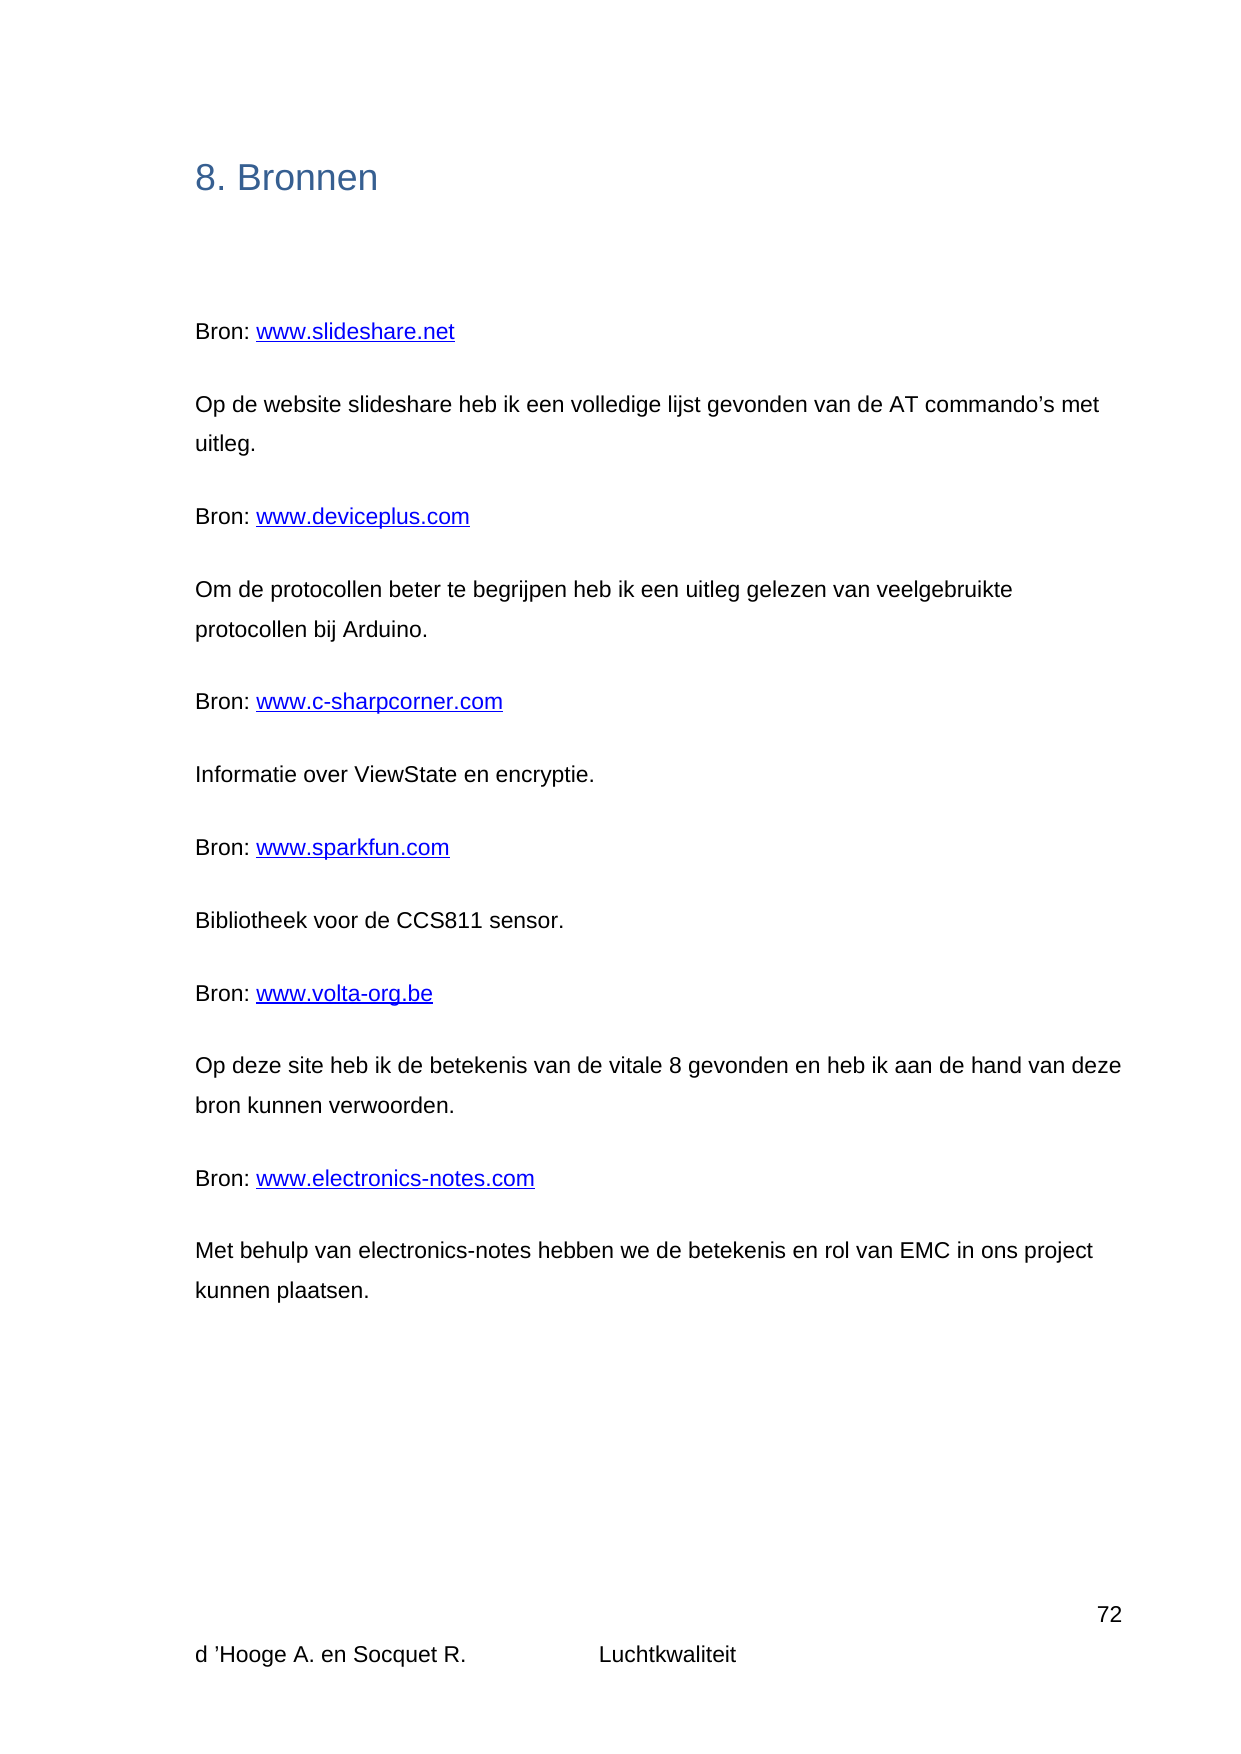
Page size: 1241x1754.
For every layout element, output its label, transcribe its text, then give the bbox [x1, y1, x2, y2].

text Op deze site heb ik de betekenis van de vitale 8 gevonden en heb ik aan de hand van deze bron kunnen verwoorden. [195, 1052, 1122, 1118]
text Bron: www.c-sharpcorner.com [195, 688, 1122, 715]
text Bron: www.electronics-notes.com [195, 1165, 1122, 1191]
text Bron: www.sparkfun.com [195, 834, 1122, 860]
text Om de protocollen beter te begrijpen heb ik een uitleg gelezen van veelgebruikte protocollen bij Arduino. [195, 576, 1122, 642]
subtitle 8. Bronnen [195, 156, 1122, 199]
text Bron: www.deviceplus.com [195, 503, 1122, 529]
text Bibliotheek voor de CCS811 sensor. [195, 907, 1122, 933]
text Bron: www.slideshare.net [195, 318, 1122, 344]
text Bron: www.volta-org.be [195, 979, 1122, 1006]
text Met behulp van electronics-notes hebben we de betekenis en rol van EMC in ons project kunnen plaatsen. [195, 1237, 1122, 1303]
text Op de website slideshare heb ik een volledige lijst gevonden van de AT commando’s met uitleg. [195, 391, 1122, 457]
text Informatie over ViewState en encryptie. [195, 761, 1122, 787]
